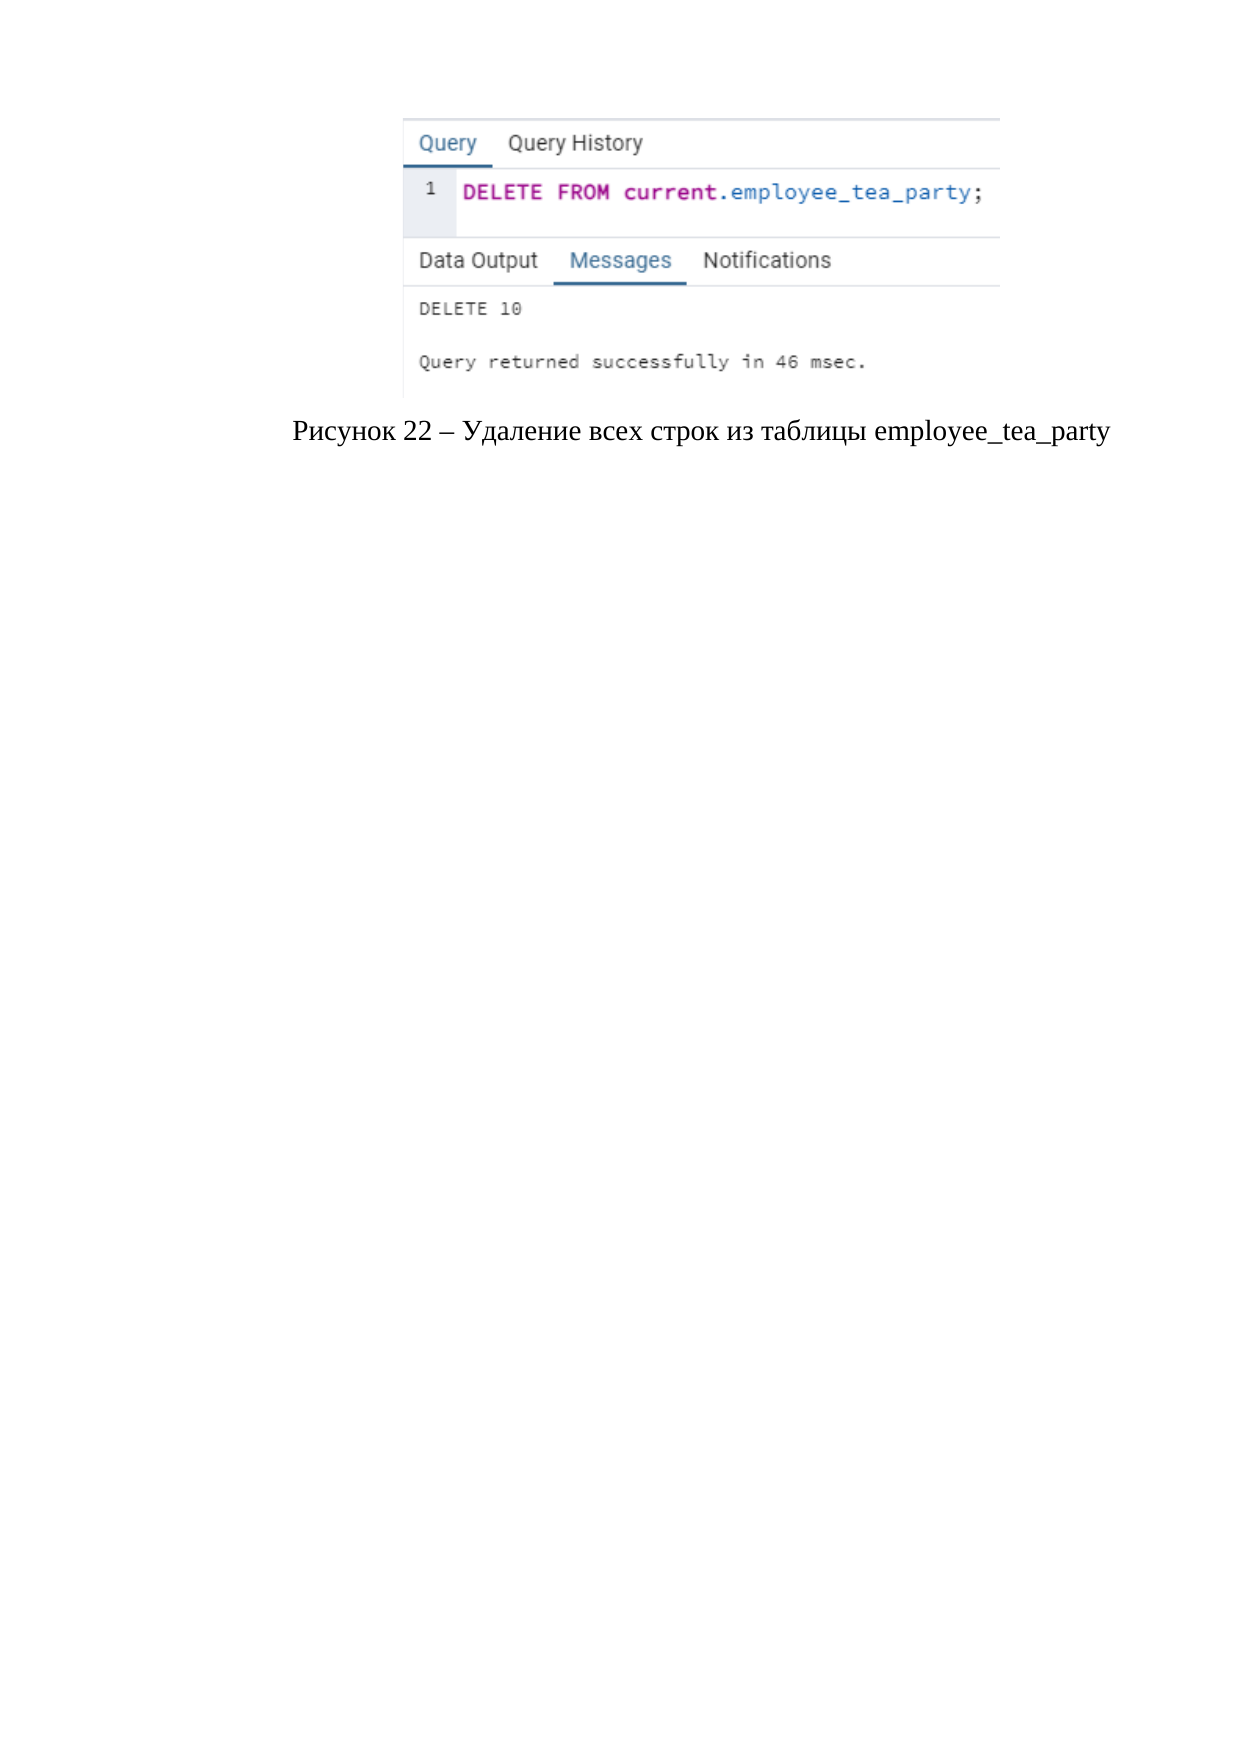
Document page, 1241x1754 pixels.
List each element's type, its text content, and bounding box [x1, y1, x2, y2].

text Рисунок 22 – Удаление всех строк из таблицы employee_tea_party [177, 413, 1152, 447]
picture [402, 118, 1000, 398]
